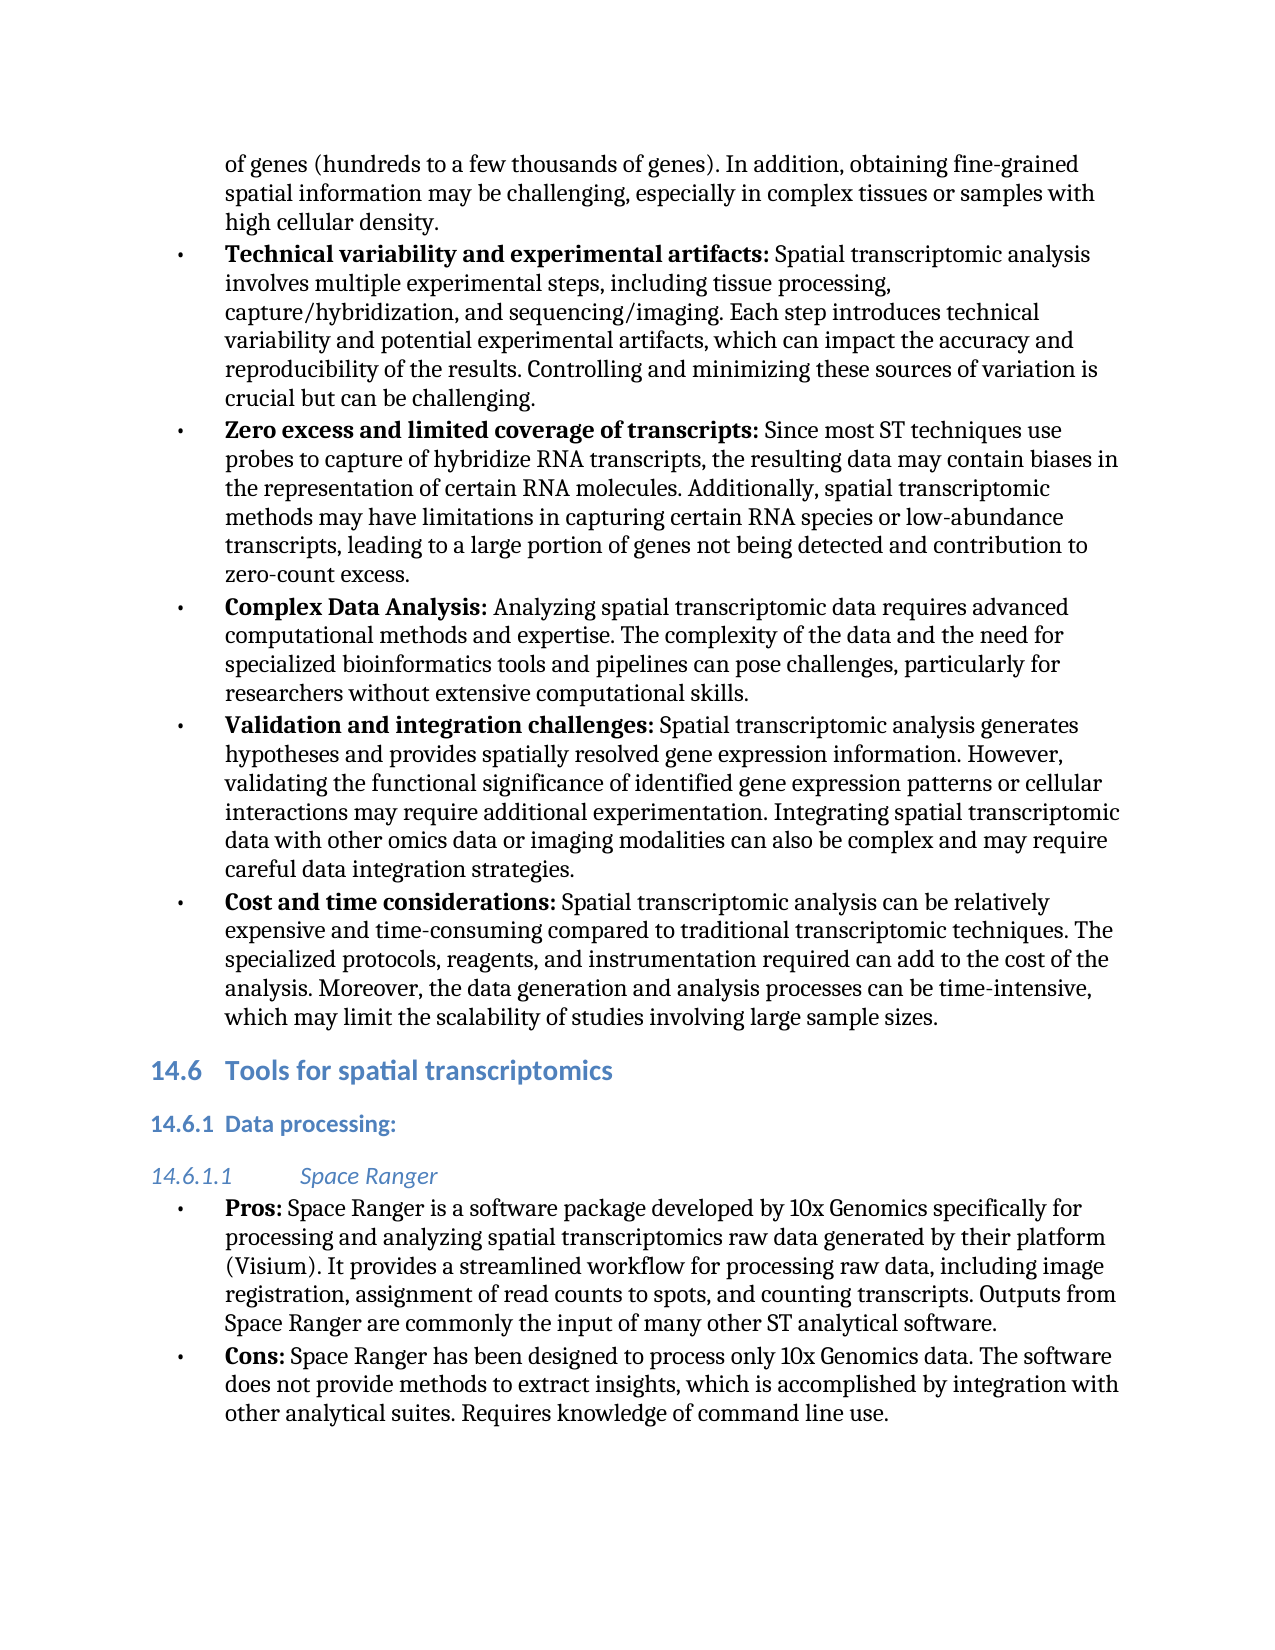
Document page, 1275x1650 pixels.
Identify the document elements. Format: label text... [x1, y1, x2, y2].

list Validation and integration challenges: Spatial transcriptomic analysis generates hypotheses and provides spatially resolved gene expression information. However, validating the functional significance of identified gene expression patterns or cellular interactions may require additional experimentation. Integrating spatial transcriptomic data with other omics data or imaging modalities can also be complex and may require careful data integration strategies. [175, 711, 1125, 884]
list Zero excess and limited coverage of transcripts: Since most ST techniques use probes to capture of hybridize RNA transcripts, the resulting data may contain biases in the representation of certain RNA molecules. Additionally, spatial transcriptomic methods may have limitations in capturing certain RNA species or low-abundance transcripts, leading to a large portion of genes not being detected and contribution to zero-count excess. [175, 416, 1125, 589]
list Pros: Space Ranger is a software package developed by 10x Genomics specifically for processing and analyzing spatial transcriptomics raw data generated by their platform (Visium). It provides a streamlined workflow for processing raw data, including image registration, assignment of read counts to spots, and counting transcripts. Outputs from Space Ranger are commonly the input of many other ST analytical software. [175, 1194, 1125, 1338]
subtitle 14.6.1.1 Space Ranger [150, 1160, 1125, 1190]
subtitle 14.6.1 Data processing: [150, 1108, 1125, 1139]
list Technical variability and experimental artifacts: Spatial transcriptomic analysis involves multiple experimental steps, including tissue processing, capture/hybridization, and sequencing/imaging. Each step introduces technical variability and potential experimental artifacts, which can impact the accuracy and reproducibility of the results. Controlling and minimizing these sources of variation is crucial but can be challenging. [175, 240, 1125, 412]
list Complex Data Analysis: Analyzing spatial transcriptomic data requires advanced computational methods and expertise. The complexity of the data and the need for specialized bioinformatics tools and pipelines can pose challenges, particularly for researchers without extensive computational skills. [175, 592, 1125, 707]
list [175, 150, 1125, 236]
list Cons: Space Ranger has been designed to process only 10x Genomics data. The software does not provide methods to extract insights, which is accomplished by integration with other analytical suites. Requires knowledge of command line use. [175, 1342, 1125, 1428]
list Cost and time considerations: Spatial transcriptomic analysis can be relatively expensive and time-consuming compared to traditional transcriptomic techniques. The specialized protocols, reagents, and instrumentation required can add to the cost of the analysis. Moreover, the data generation and analysis processes can be time-intensive, which may limit the scalability of studies involving large sample sizes. [175, 887, 1125, 1031]
subtitle 14.6 Tools for spatial transcriptomics [150, 1052, 1125, 1088]
